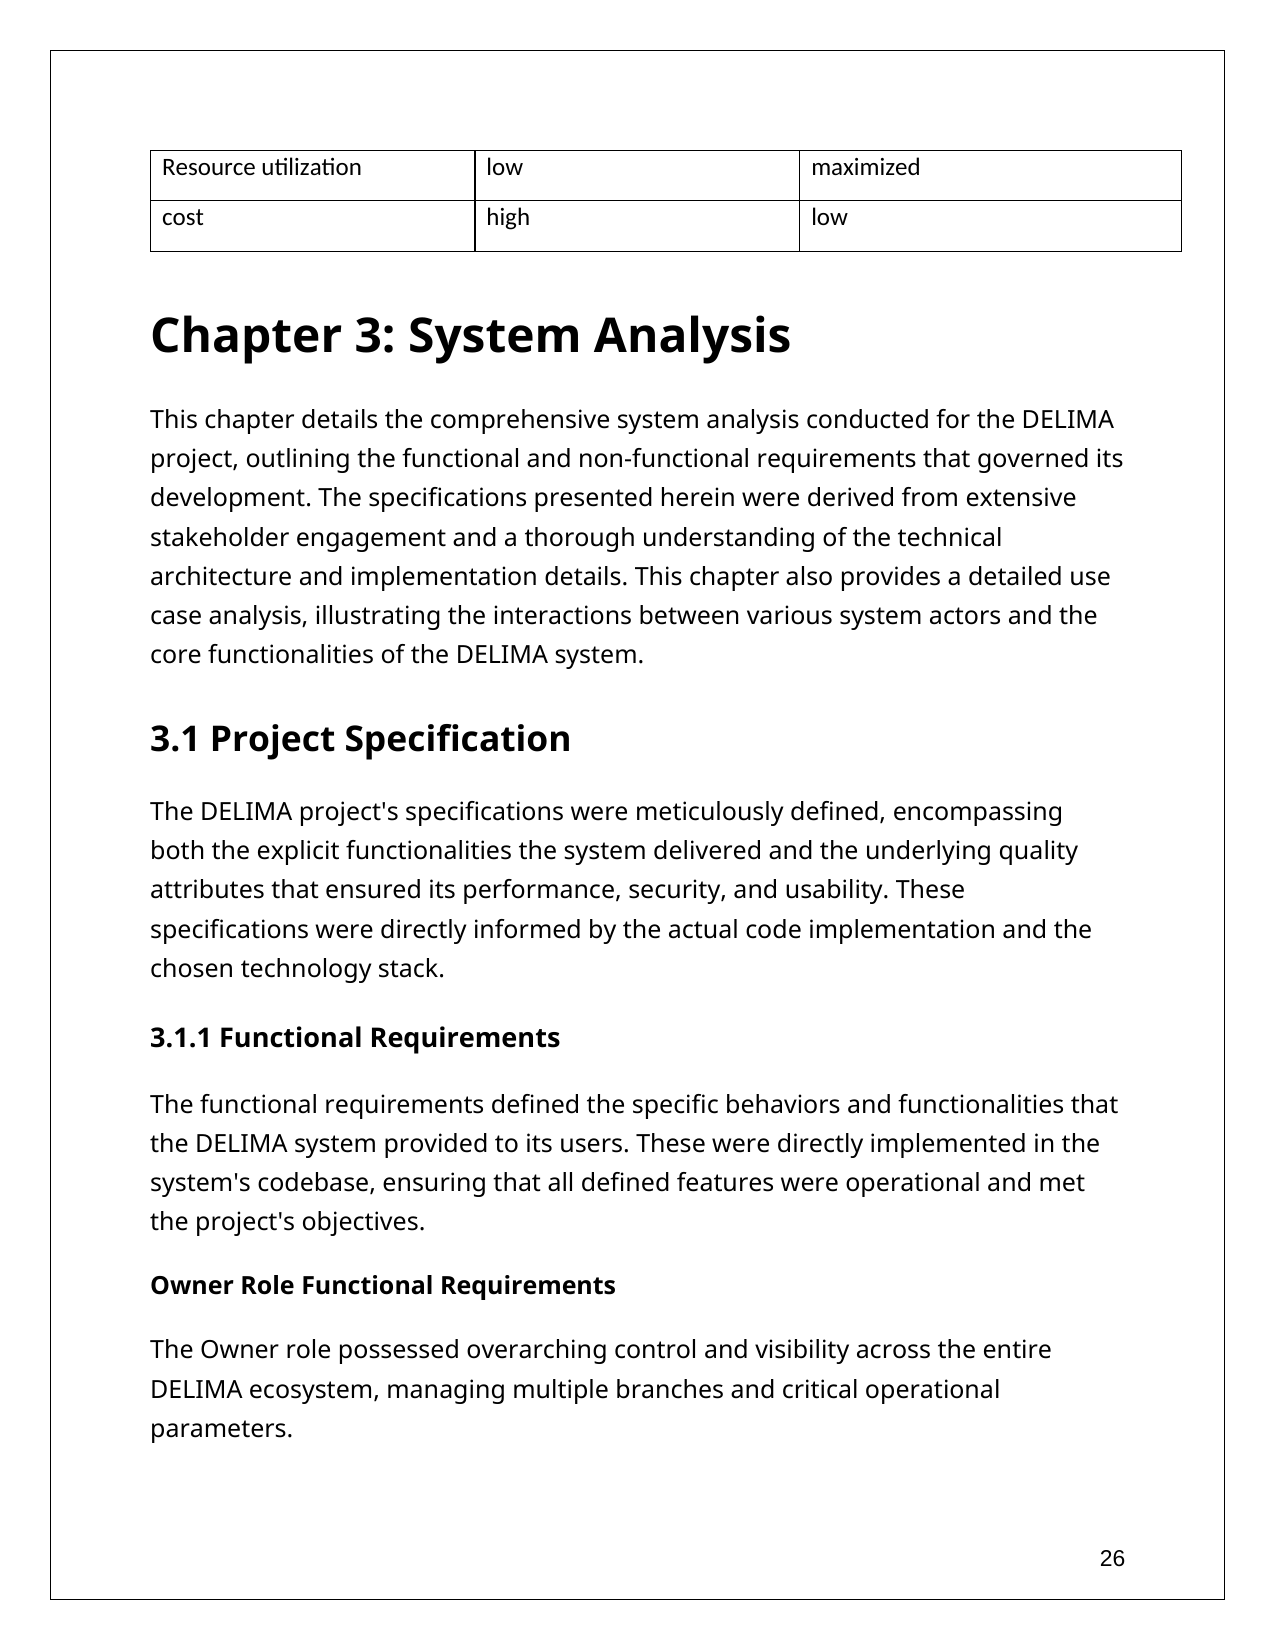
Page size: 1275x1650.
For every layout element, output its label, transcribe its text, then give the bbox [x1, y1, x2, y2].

subtitle 3.1.1 Functional Requirements [150, 1019, 1125, 1056]
text This chapter details the comprehensive system analysis conducted for the DELIMA project, outlining the functional and non-functional requirements that governed its development. The specifications presented herein were derived from extensive stakeholder engagement and a thorough understanding of the technical architecture and implementation details. This chapter also provides a detailed use case analysis, illustrating the interactions between various system actors and the core functionalities of the DELIMA system. [150, 402, 1125, 671]
text The Owner role possessed overarching control and visibility across the entire DELIMA ecosystem, managing multiple branches and critical operational parameters. [150, 1332, 1125, 1444]
table_cell maximized [800, 151, 1181, 200]
table_cell high [476, 201, 799, 251]
table_cell cost [151, 201, 474, 251]
table_cell low [476, 151, 799, 200]
text The DELIMA project's specifications were meticulously defined, encompassing both the explicit functionalities the system delivered and the underlying quality attributes that ensured its performance, security, and usability. These specifications were directly informed by the actual code implementation and the chosen technology stack. [150, 794, 1125, 984]
table_cell low [800, 201, 1181, 251]
table_cell Resource utilization [151, 151, 474, 200]
subtitle Chapter 3: System Analysis [150, 302, 1125, 367]
subtitle 3.1 Project Specification [150, 713, 1125, 762]
subtitle Owner Role Functional Requirements [150, 1268, 1125, 1302]
text The functional requirements defined the specific behaviors and functionalities that the DELIMA system provided to its users. These were directly implemented in the system's codebase, ensuring that all defined features were operational and met the project's objectives. [150, 1086, 1125, 1238]
